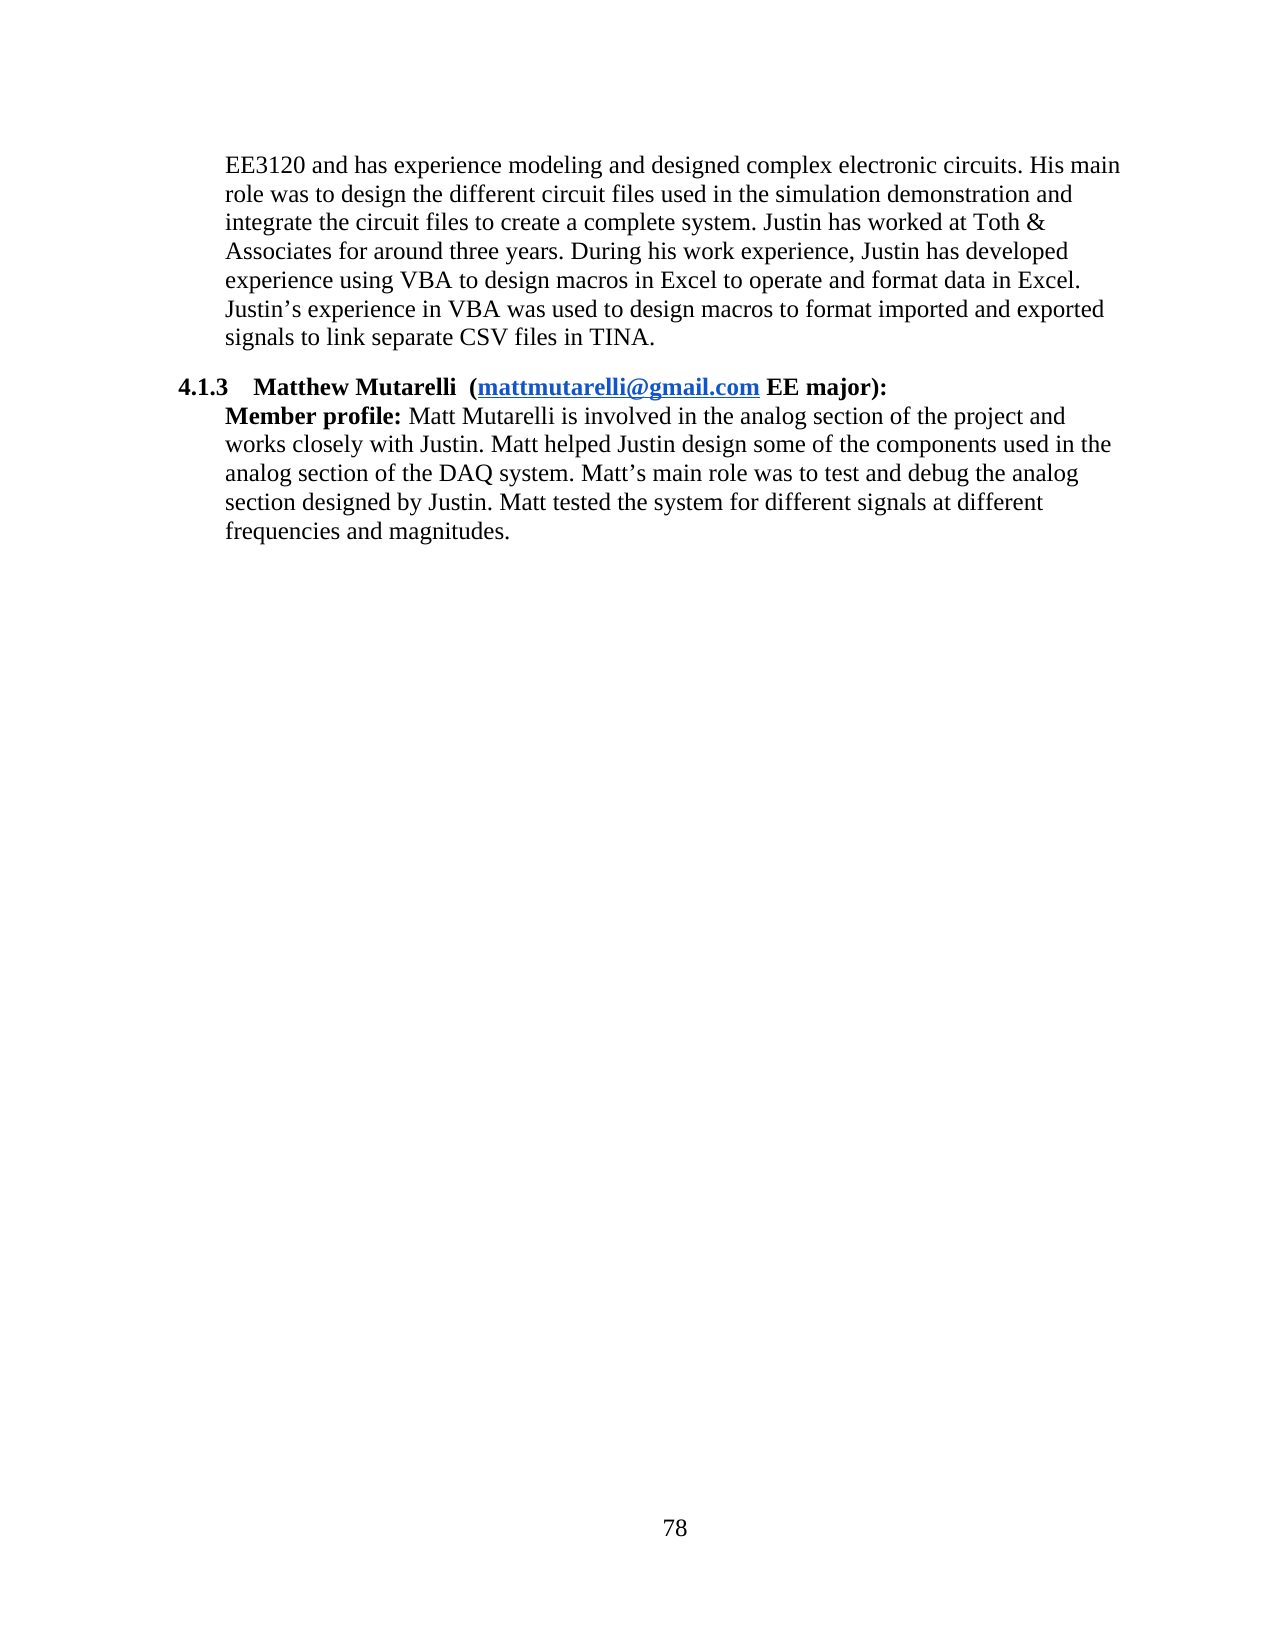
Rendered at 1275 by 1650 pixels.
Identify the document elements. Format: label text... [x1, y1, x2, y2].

subtitle Matthew Mutarelli (mattmutarelli@gmail.com EE major): [178, 372, 1125, 401]
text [225, 150, 1125, 351]
text Member profile: Matt Mutarelli is involved in the analog section of the project and works closely with Justin. Matt helped Justin design some of the components used in the analog section of the DAQ system. Matt’s main role was to test and debug the analog section designed by Justin. Matt tested the system for different signals at different frequencies and magnitudes. [225, 401, 1125, 544]
